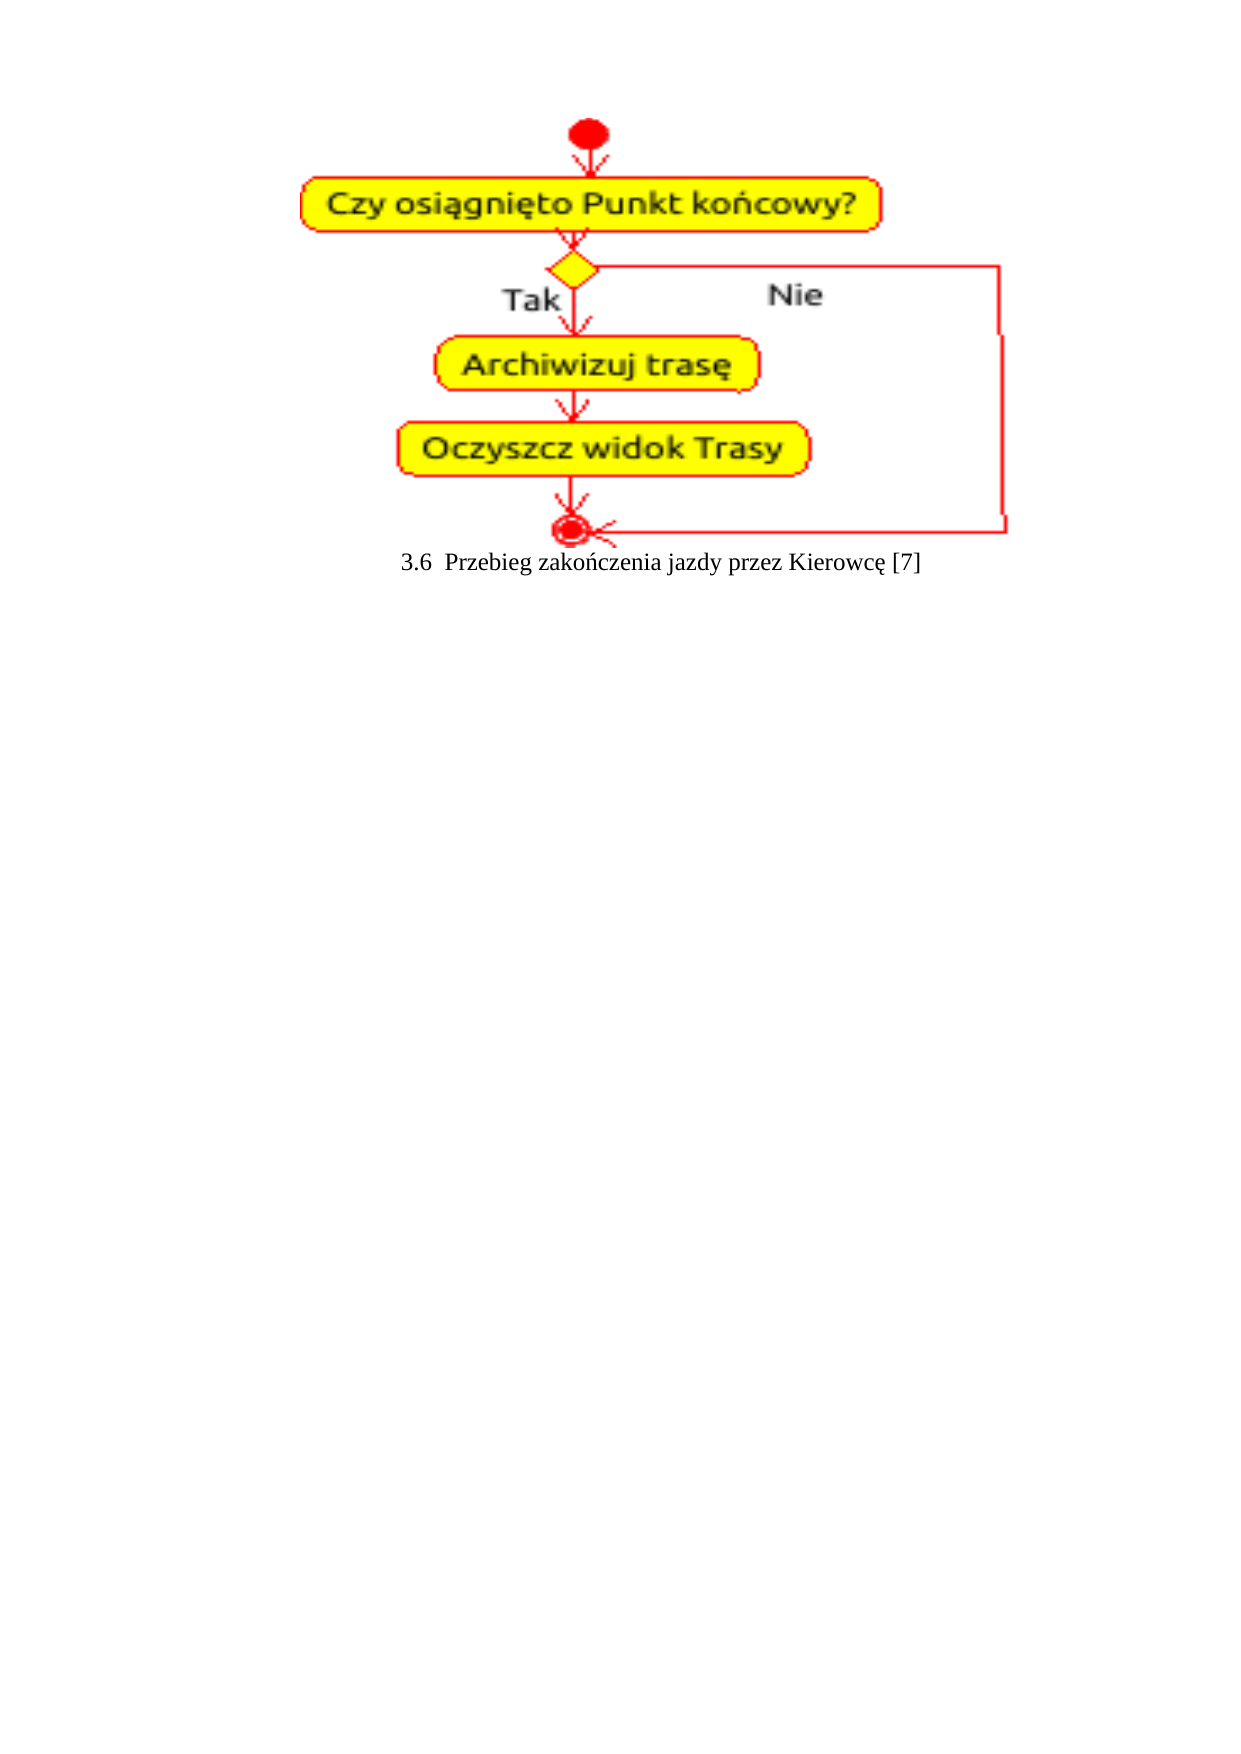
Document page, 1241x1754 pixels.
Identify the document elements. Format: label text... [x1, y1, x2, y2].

list 3.6 Przebieg zakończenia jazdy przez Kierowcę [7] [199, 547, 1122, 576]
picture [300, 118, 1022, 548]
